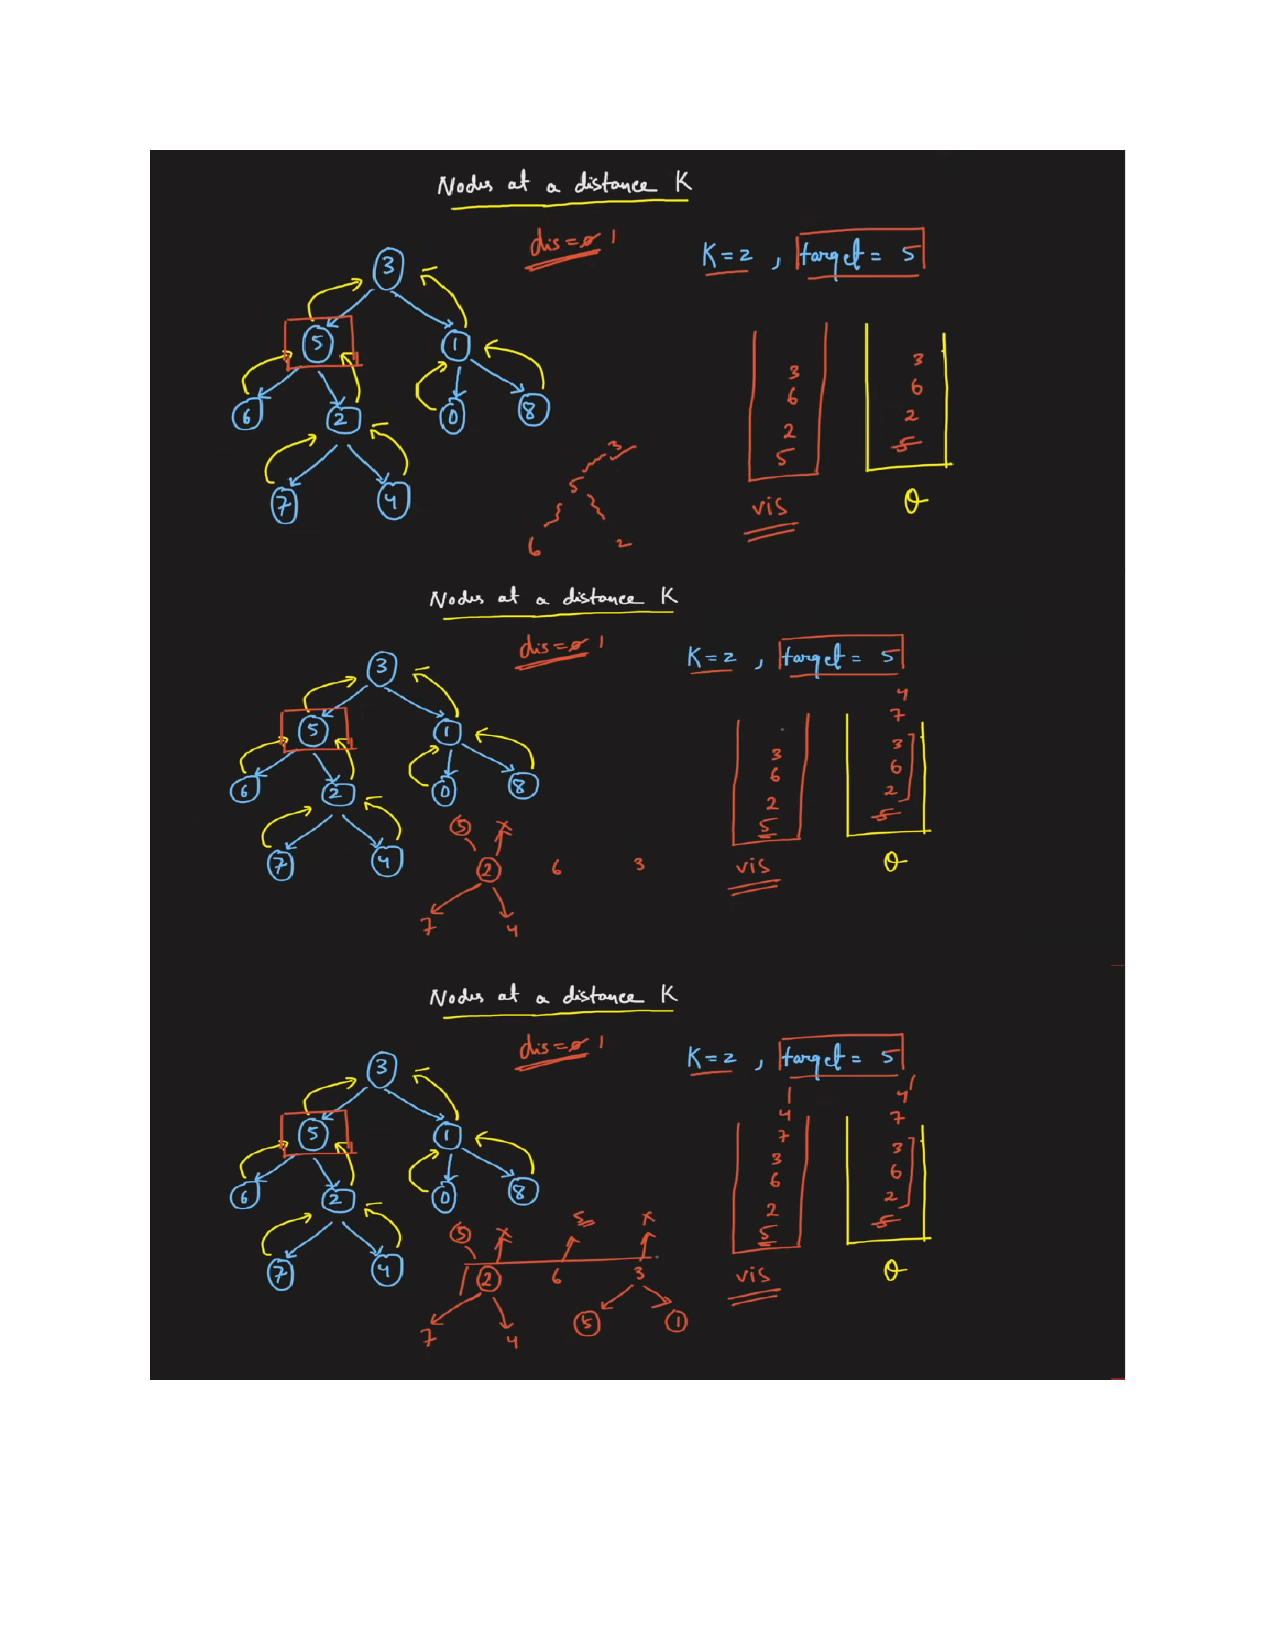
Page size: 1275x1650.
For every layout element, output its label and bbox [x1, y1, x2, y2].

picture [150, 150, 1125, 1380]
